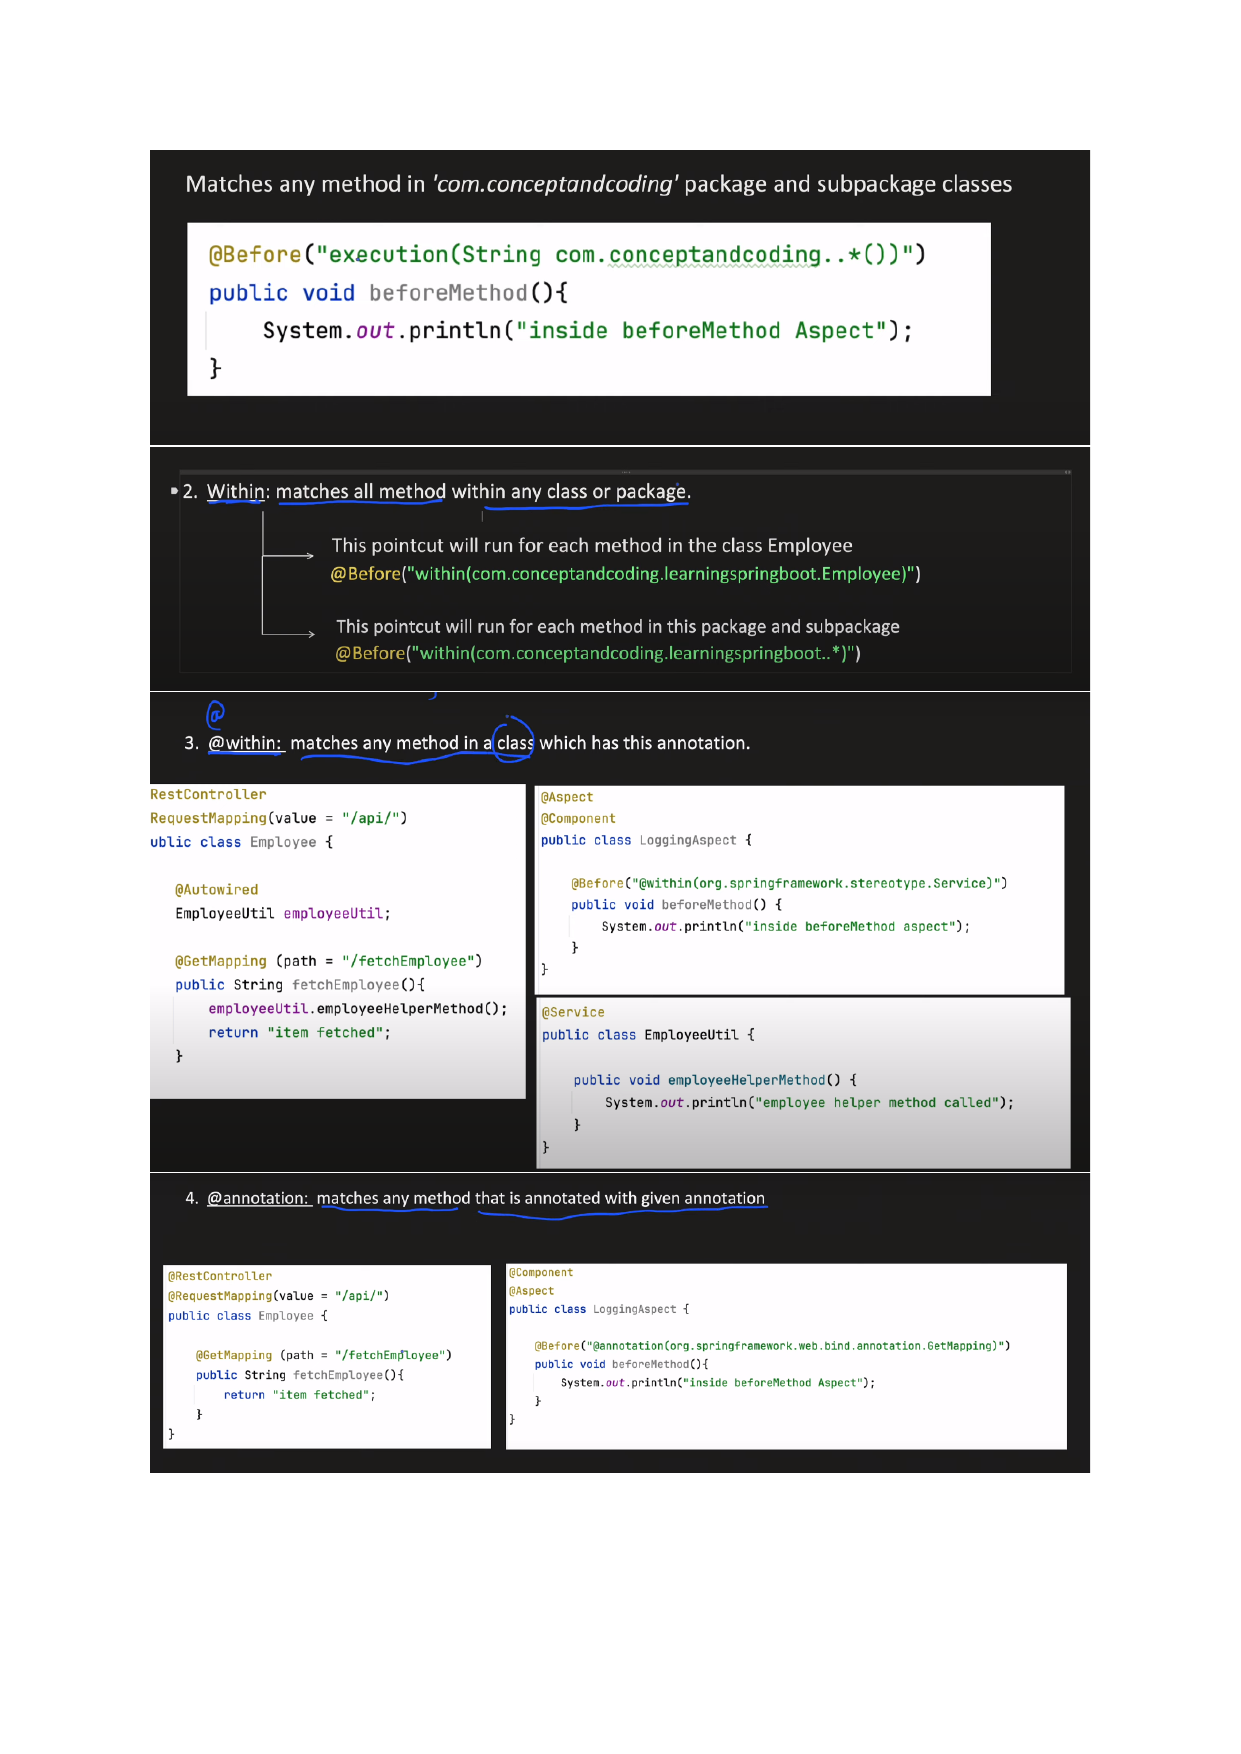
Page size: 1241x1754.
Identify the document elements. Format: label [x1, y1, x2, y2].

picture [150, 150, 1091, 445]
picture [150, 447, 1091, 691]
picture [150, 1173, 1091, 1473]
picture [150, 692, 1091, 1172]
